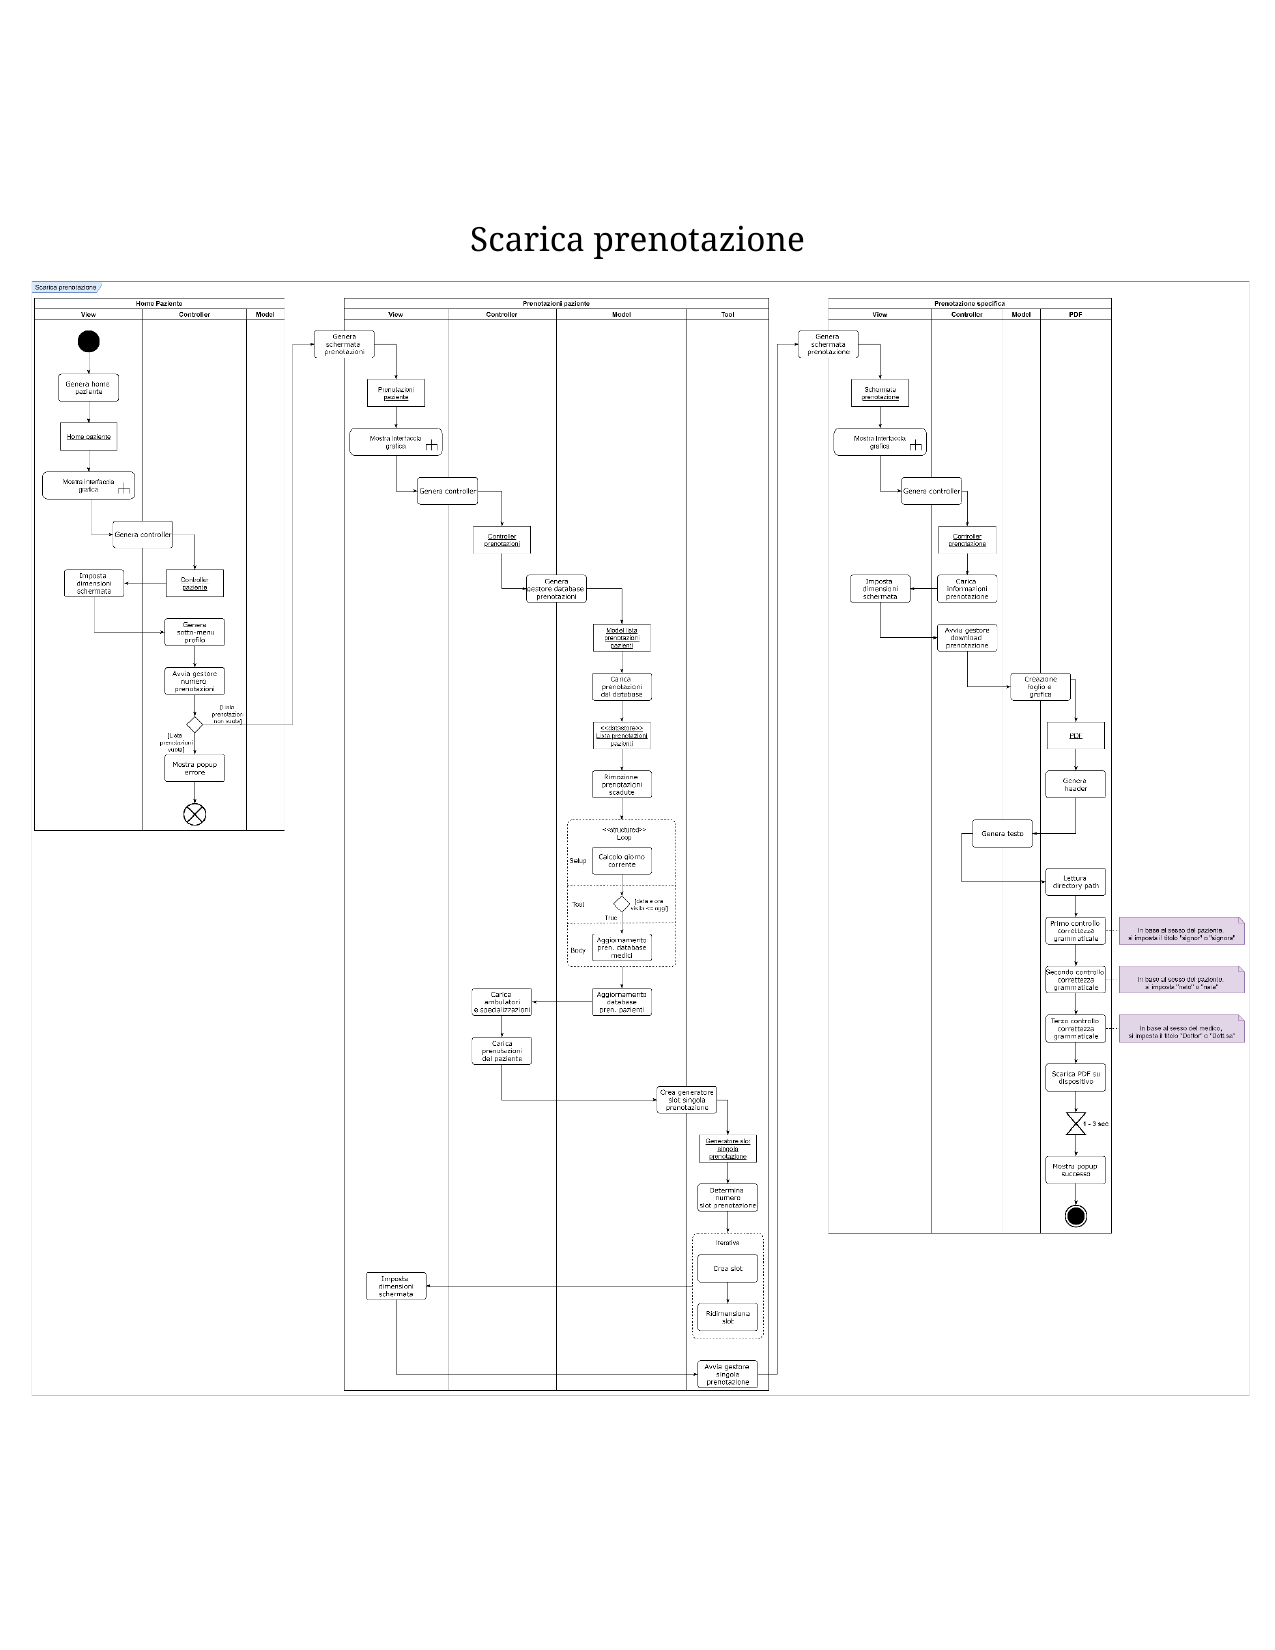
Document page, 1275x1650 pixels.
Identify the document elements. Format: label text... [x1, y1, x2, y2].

text Scarica prenotazione [150, 216, 1125, 261]
picture [31, 281, 1250, 1396]
